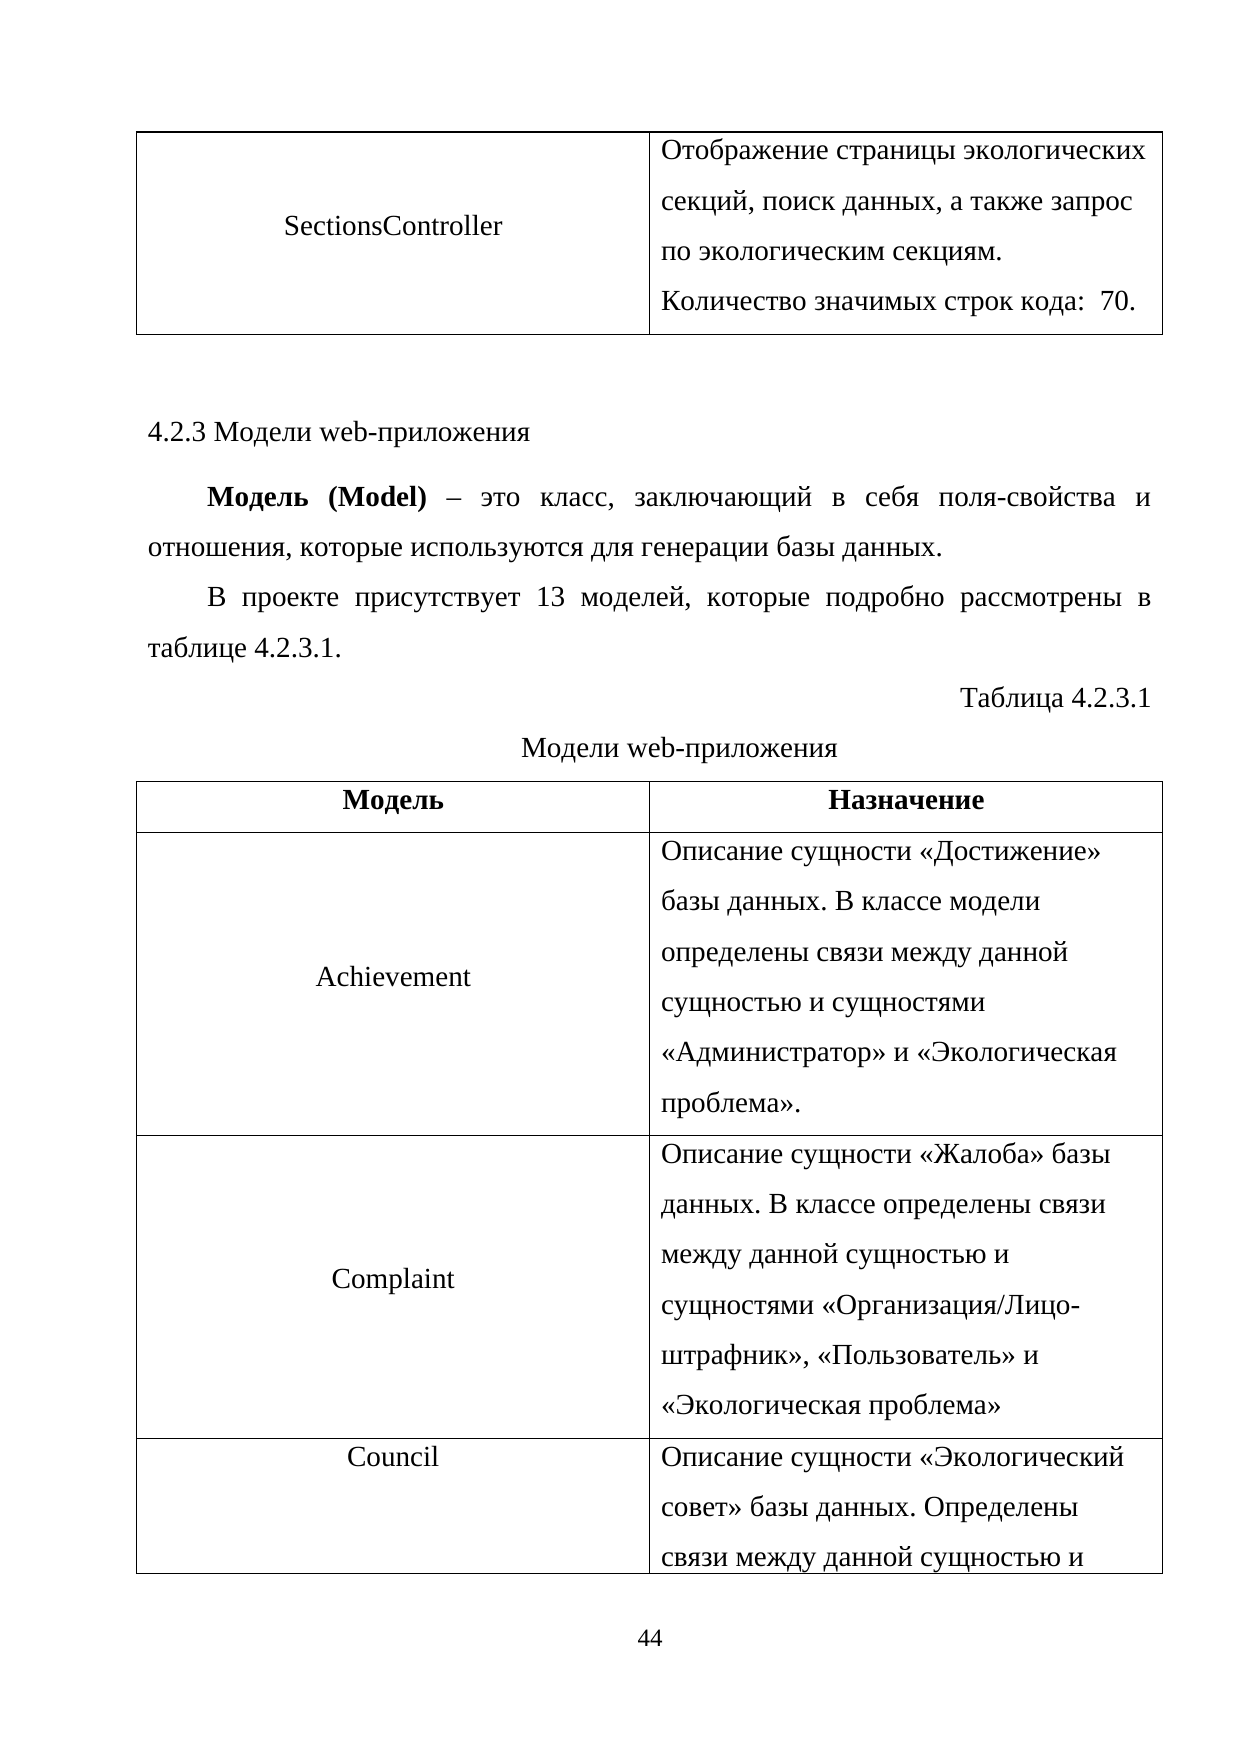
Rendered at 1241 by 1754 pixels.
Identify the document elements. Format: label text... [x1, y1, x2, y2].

text Модель (Model) – это класс, заключающий в себя поля-свойства и отношения, которые используются для генерации базы данных. [148, 479, 1152, 563]
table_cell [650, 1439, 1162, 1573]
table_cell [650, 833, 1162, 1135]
text Таблица 4.2.3.1 [148, 680, 1152, 714]
subtitle 4.2.3 Модели web-приложения [148, 414, 1152, 448]
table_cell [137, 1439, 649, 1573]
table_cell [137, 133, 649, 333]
text В проекте присутствует 13 моделей, которые подробно рассмотрены в таблице 4.2.3.1. [148, 579, 1152, 663]
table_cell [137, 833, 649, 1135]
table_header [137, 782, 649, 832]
text Модели web-приложения [148, 731, 1152, 764]
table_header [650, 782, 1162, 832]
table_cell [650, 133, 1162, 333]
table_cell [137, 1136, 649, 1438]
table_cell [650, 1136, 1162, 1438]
